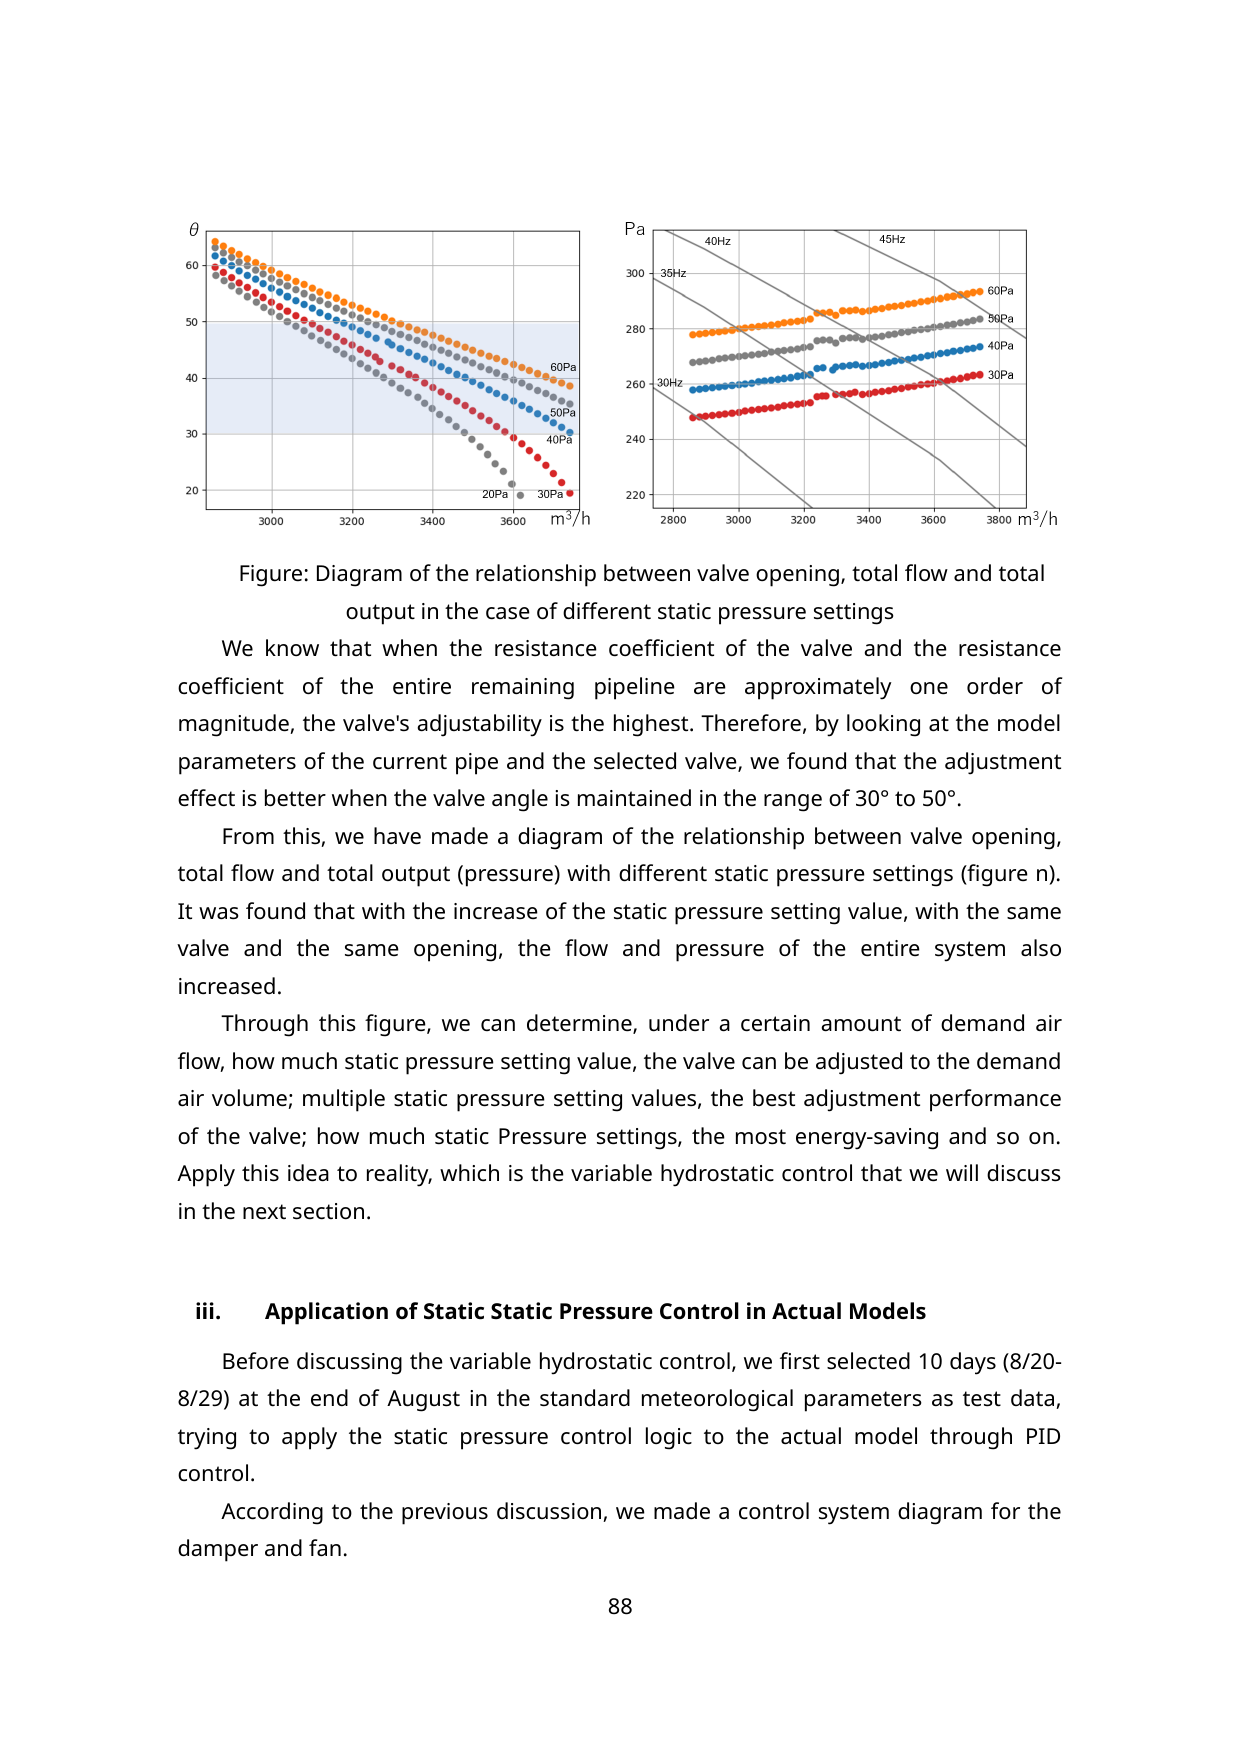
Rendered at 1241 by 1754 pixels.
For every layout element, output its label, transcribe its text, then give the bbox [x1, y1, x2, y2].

text Before discussing the variable hydrostatic control, we first selected 10 days (8/20-8/29) at the end of August in the standard meteorological parameters as test data, trying to apply the static pressure control logic to the actual model through PID control. [177, 1342, 1063, 1492]
text Through this figure, we can determine, under a certain amount of demand air flow, how much static pressure setting value, the valve can be adjusted to the demand air volume; multiple static pressure setting values, the best adjustment performance of the valve; how much static Pressure settings, the most energy-saving and so on. Apply this idea to reality, which is the variable hydrostatic control that we will discuss in the next section. [177, 1004, 1063, 1229]
picture [177, 216, 1063, 534]
text We know that when the resistance coefficient of the valve and the resistance coefficient of the entire remaining pipeline are approximately one order of magnitude, the valve's adjustability is the highest. Therefore, by looking at the model parameters of the current pipe and the selected valve, we found that the adjustment effect is better when the valve angle is maintained in the range of 30° to 50°. [177, 629, 1063, 817]
text Figure: Diagram of the relationship between valve opening, total flow and total output in the case of different static pressure settings [177, 554, 1063, 629]
text From this, we have made a diagram of the relationship between valve opening, total flow and total output (pressure) with different static pressure settings (figure n). It was found that with the increase of the static pressure setting value, with the same valve and the same opening, the flow and pressure of the entire system also increased. [177, 817, 1063, 1004]
text According to the previous discussion, we made a control system diagram for the damper and fan. [177, 1492, 1063, 1567]
subtitle Application of Static Static Pressure Control in Actual Models [221, 1292, 1063, 1329]
